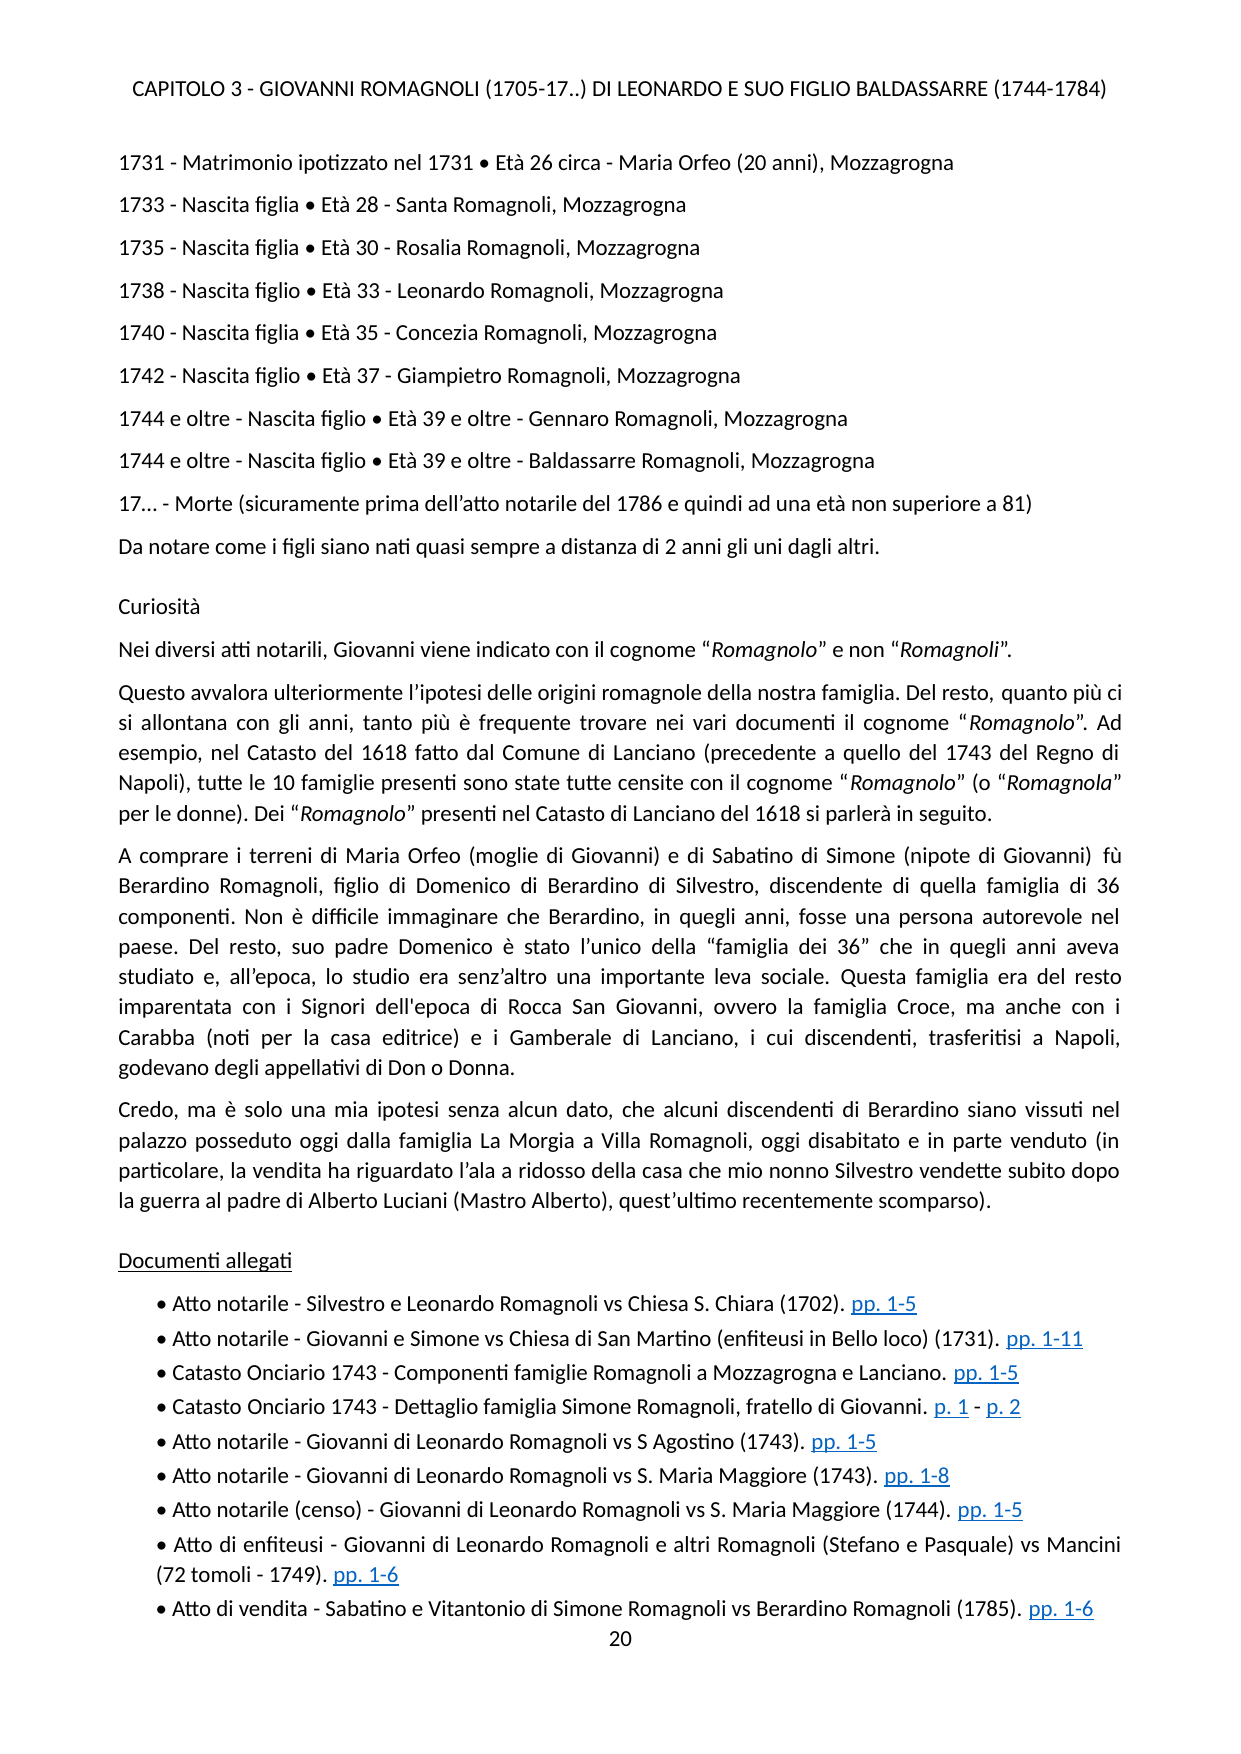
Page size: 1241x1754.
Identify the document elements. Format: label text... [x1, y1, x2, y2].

text 1738 - Nascita figlio • Età 33 - Leonardo Romagnoli, Mozzagrogna [118, 276, 1122, 304]
text 1735 - Nascita figlia • Età 30 - Rosalia Romagnoli, Mozzagrogna [118, 233, 1122, 261]
text • Atto notarile - Silvestro e Leonardo Romagnoli vs Chiesa S. Chiara (1702). pp. 1-5 [156, 1289, 1122, 1317]
text Da notare come i figli siano nati quasi sempre a distanza di 2 anni gli uni dagli altri. [118, 532, 1122, 560]
text 1744 e oltre - Nascita figlio • Età 39 e oltre - Baldassarre Romagnoli, Mozzagrogna [118, 447, 1122, 474]
text Credo, ma è solo una mia ipotesi senza alcun dato, che alcuni discendenti di Berardino siano vissuti nel palazzo posseduto oggi dalla famiglia La Morgia a Villa Romagnoli, oggi disabitato e in parte venduto (in particolare, la vendita ha riguardato l’ala a ridosso della casa che mio nonno Silvestro vendette subito dopo la guerra al padre di Alberto Luciani (Mastro Alberto), quest’ultimo recentemente scomparso). [118, 1096, 1122, 1214]
text • Catasto Onciario 1743 - Dettaglio famiglia Simone Romagnoli, fratello di Giovanni. p. 1 - p. 2 [156, 1392, 1122, 1420]
text • Atto notarile - Giovanni di Leonardo Romagnoli vs S. Maria Maggiore (1743). pp. 1-8 [156, 1461, 1122, 1489]
text • Atto notarile - Giovanni di Leonardo Romagnoli vs S Agostino (1743). pp. 1-5 [156, 1427, 1122, 1455]
text • Atto notarile (censo) - Giovanni di Leonardo Romagnoli vs S. Maria Maggiore (1744). pp. 1-5 [156, 1496, 1122, 1523]
text 1733 - Nascita figlia • Età 28 - Santa Romagnoli, Mozzagrogna [118, 190, 1122, 218]
text 1744 e oltre - Nascita figlio • Età 39 e oltre - Gennaro Romagnoli, Mozzagrogna [118, 404, 1122, 432]
text • Atto notarile - Giovanni e Simone vs Chiesa di San Martino (enfiteusi in Bello loco) (1731). pp. 1-11 [156, 1324, 1122, 1352]
text A comprare i terreni di Maria Orfeo (moglie di Giovanni) e di Sabatino di Simone (nipote di Giovanni) fù Berardino Romagnoli, figlio di Domenico di Berardino di Silvestro, discendente di quella famiglia di 36 componenti. Non è difficile immaginare che Berardino, in quegli anni, fosse una persona autorevole nel paese. Del resto, suo padre Domenico è stato l’unico della “famiglia dei 36” che in quegli anni aveva studiato e, all’epoca, lo studio era senz’altro una importante leva sociale. Questa famiglia era del resto imparentata con i Signori dell'epoca di Rocca San Giovanni, ovvero la famiglia Croce, ma anche con i Carabba (noti per la casa editrice) e i Gamberale di Lanciano, i cui discendenti, trasferitisi a Napoli, godevano degli appellativi di Don o Donna. [118, 841, 1122, 1081]
text • Catasto Onciario 1743 - Componenti famiglie Romagnoli a Mozzagrogna e Lanciano. pp. 1-5 [156, 1358, 1122, 1386]
text • Atto di enfiteusi - Giovanni di Leonardo Romagnoli e altri Romagnoli (Stefano e Pasquale) vs Mancini (72 tomoli - 1749). pp. 1-6 [156, 1530, 1122, 1588]
text Documenti allegati [118, 1247, 1122, 1274]
text • Atto di vendita - Sabatino e Vitantonio di Simone Romagnoli vs Berardino Romagnoli (1785). pp. 1-6 [155, 1594, 1122, 1622]
text 1742 - Nascita figlio • Età 37 - Giampietro Romagnoli, Mozzagrogna [118, 361, 1122, 389]
text 17… - Morte (sicuramente prima dell’atto notarile del 1786 e quindi ad una età non superiore a 81) [118, 489, 1122, 517]
text Questo avvalora ulteriormente l’ipotesi delle origini romagnole della nostra famiglia. Del resto, quanto più ci si allontana con gli anni, tanto più è frequente trovare nei vari documenti il cognome “Romagnolo”. Ad esempio, nel Catasto del 1618 fatto dal Comune di Lanciano (precedente a quello del 1743 del Regno di Napoli), tutte le 10 famiglie presenti sono state tutte censite con il cognome “Romagnolo” (o “Romagnola” per le donne). Dei “Romagnolo” presenti nel Catasto di Lanciano del 1618 si parlerà in seguito. [118, 678, 1122, 827]
text 1731 - Matrimonio ipotizzato nel 1731 • Età 26 circa - Maria Orfeo (20 anni), Mozzagrogna [118, 148, 1122, 176]
text Curiosità [118, 592, 1122, 620]
text Nei diversi atti notarili, Giovanni viene indicato con il cognome “Romagnolo” e non “Romagnoli”. [118, 635, 1122, 663]
text 1740 - Nascita figlia • Età 35 - Concezia Romagnoli, Mozzagrogna [118, 318, 1122, 346]
